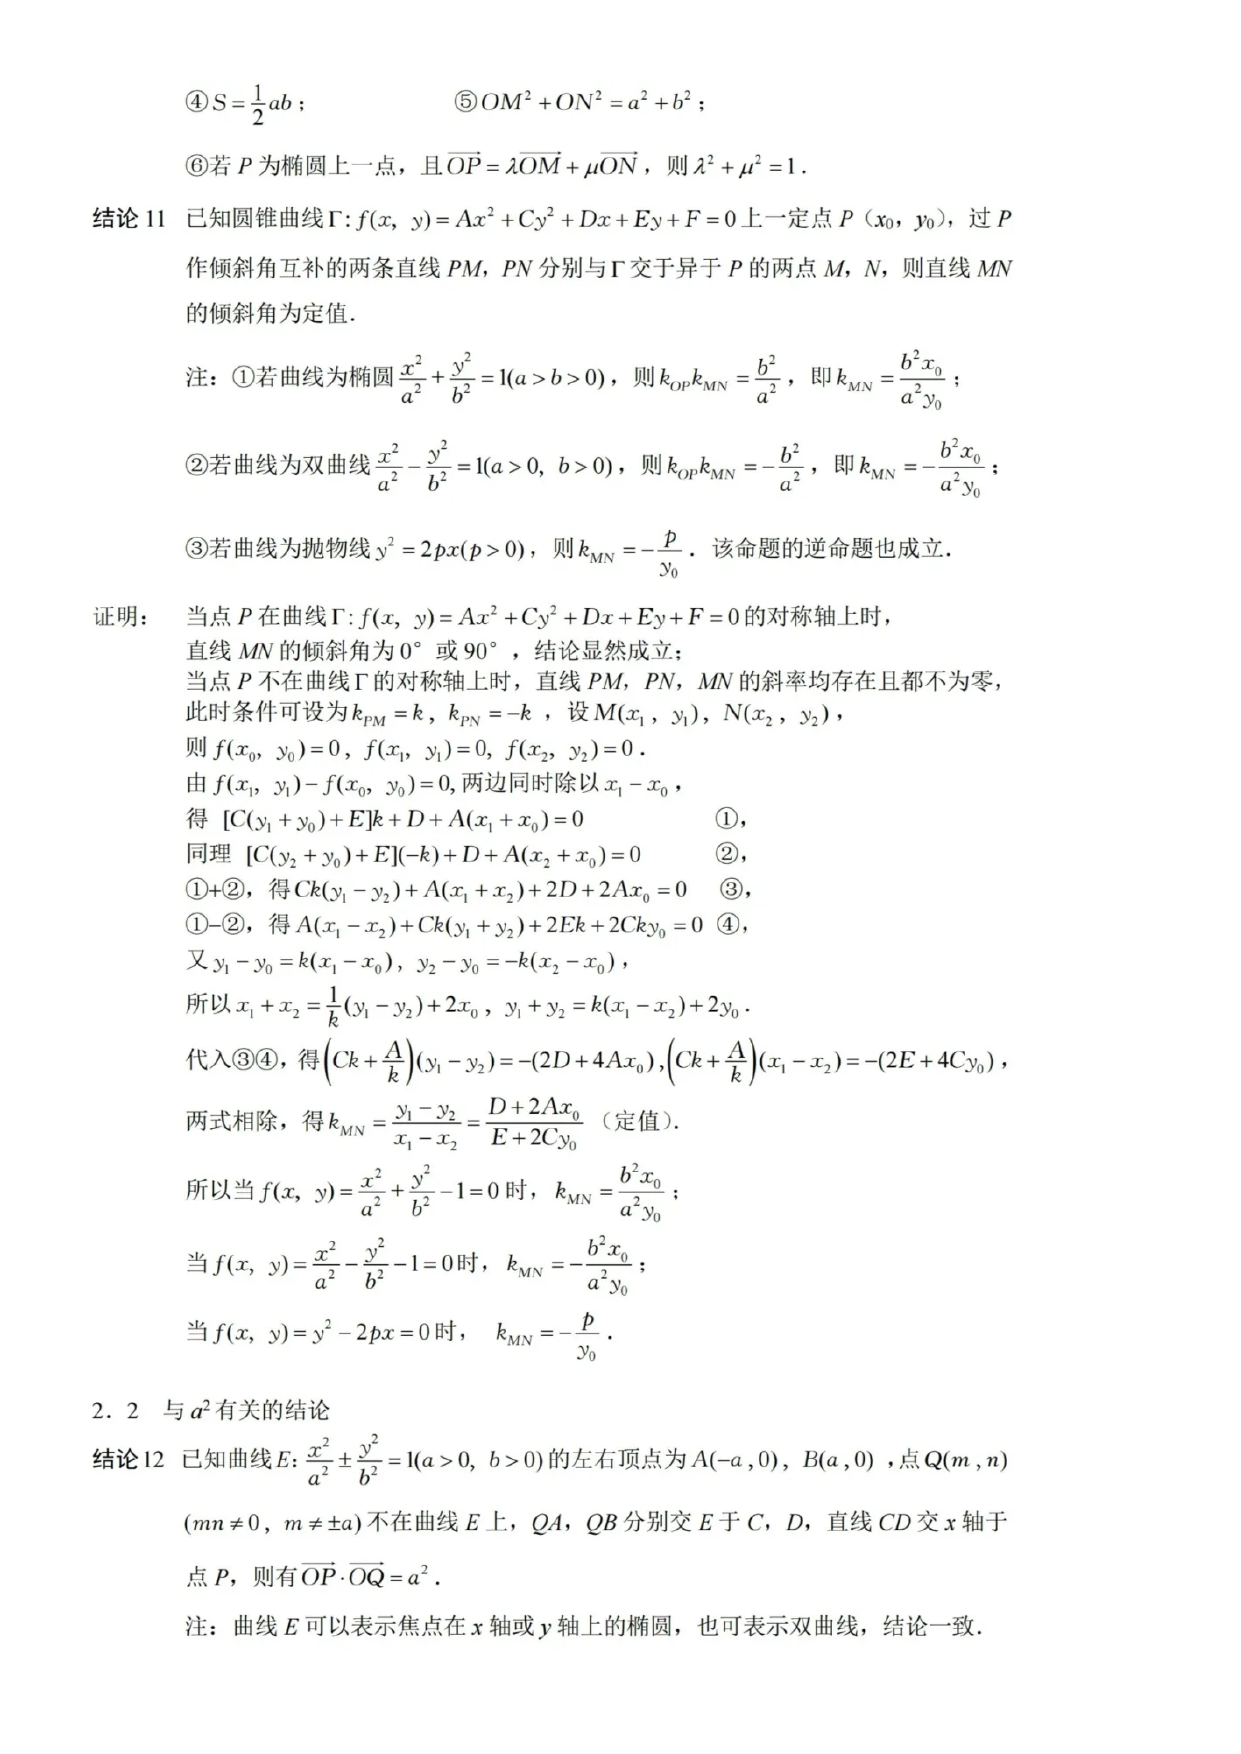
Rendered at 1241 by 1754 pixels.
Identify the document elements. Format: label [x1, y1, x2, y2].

picture [75, 80, 1021, 1674]
